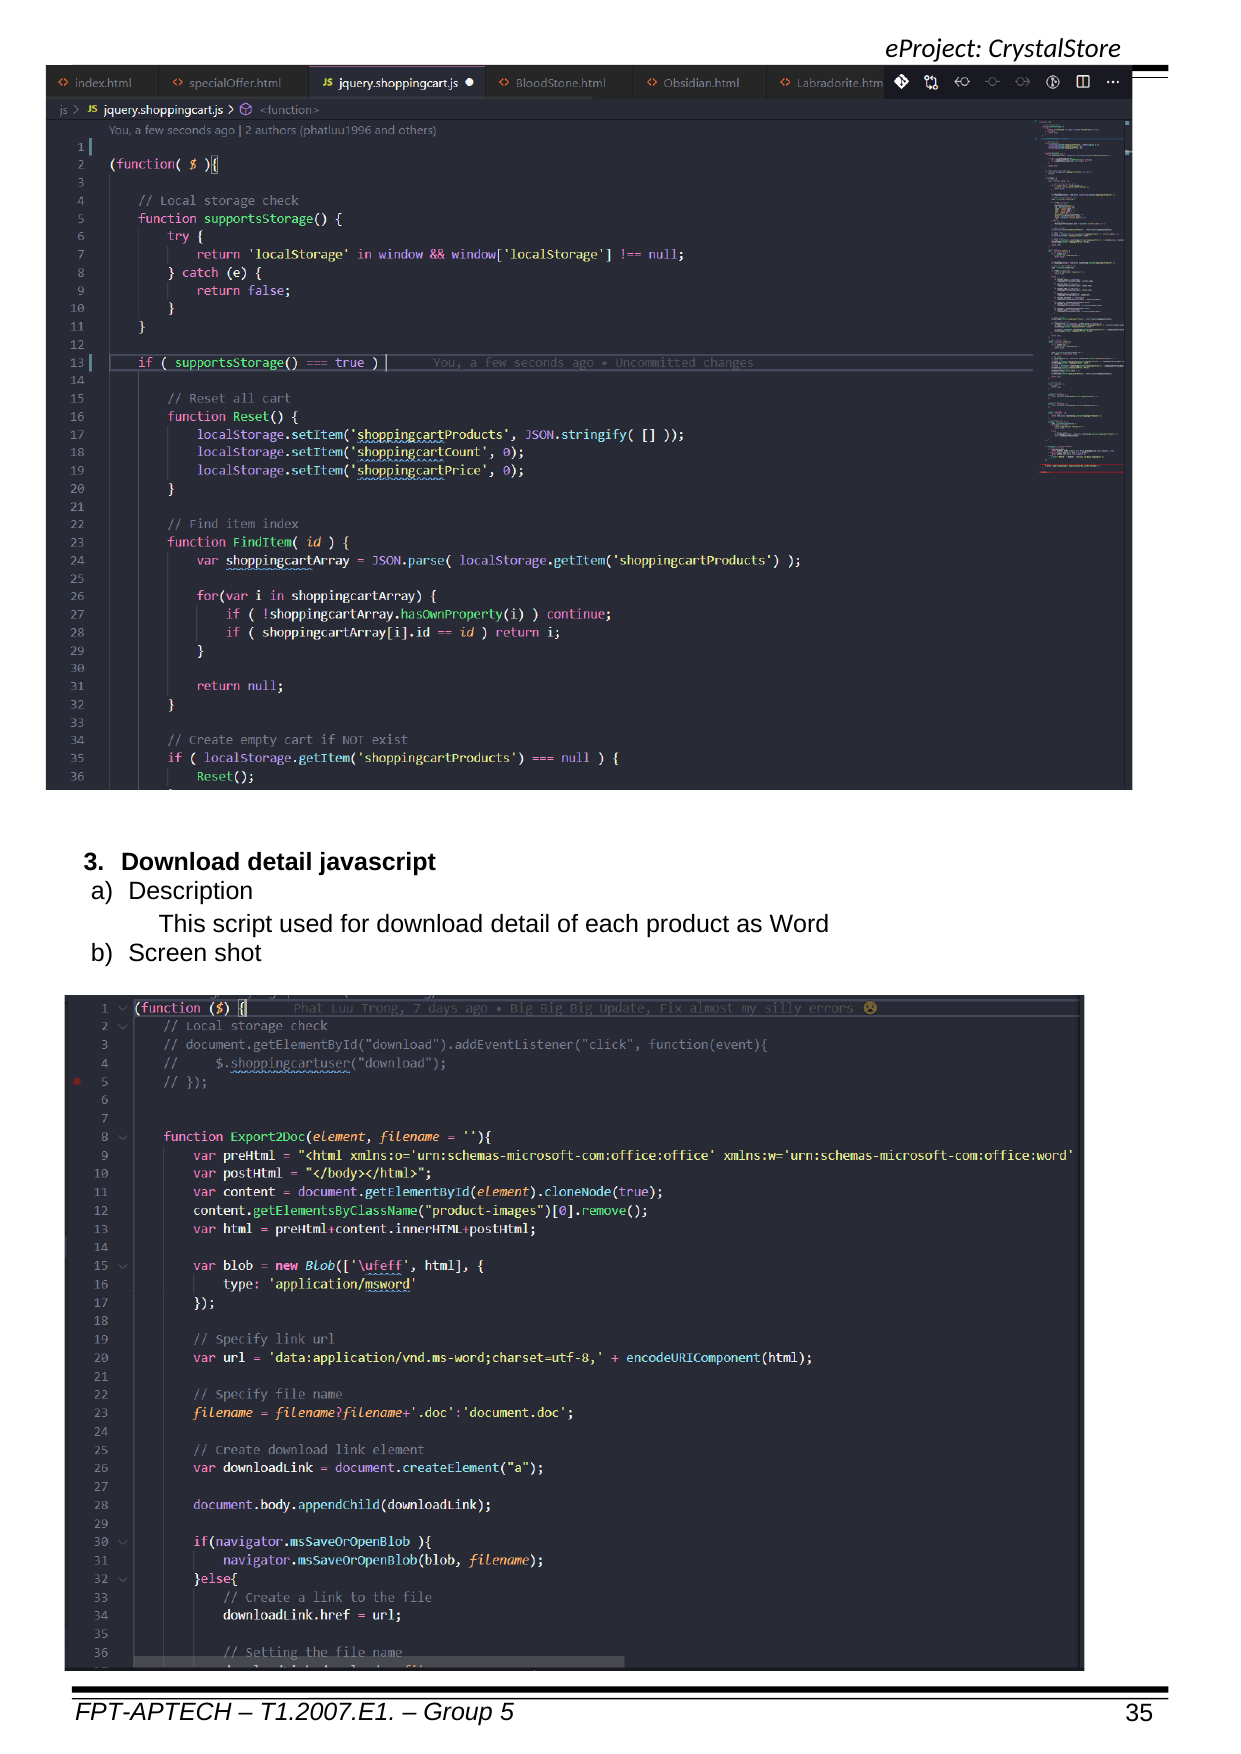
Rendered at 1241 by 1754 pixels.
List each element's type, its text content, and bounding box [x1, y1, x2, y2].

picture [64, 995, 1085, 1671]
list This script used for download detail of each product as Word [158, 909, 1203, 938]
list Screen shot [91, 938, 1203, 966]
list Download detail javascript [83, 847, 1203, 876]
picture [45, 65, 1133, 790]
list Description [91, 876, 1203, 905]
